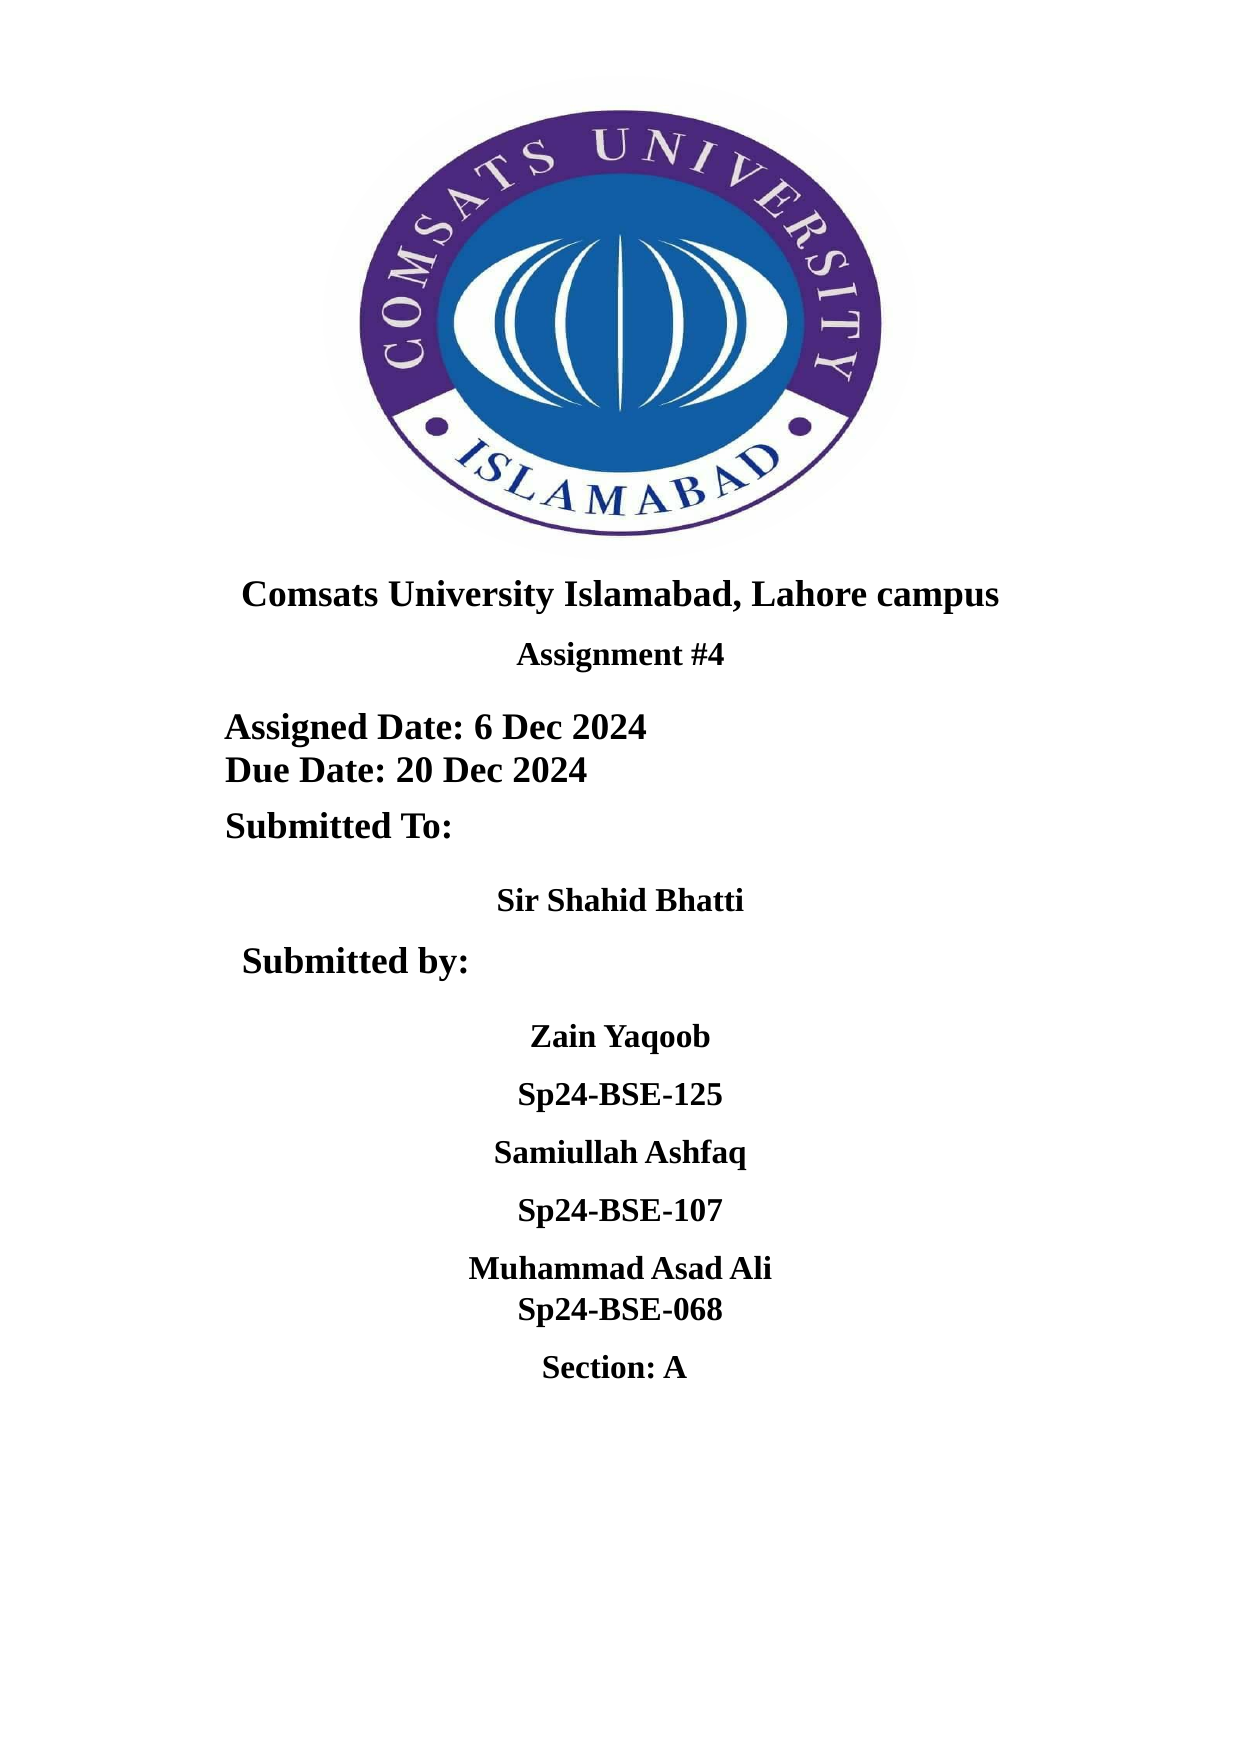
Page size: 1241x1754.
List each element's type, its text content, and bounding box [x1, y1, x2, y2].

text Sir Shahid Bhatti [75, 881, 1165, 919]
picture [323, 76, 917, 560]
text Submitted To: [75, 803, 1165, 847]
text Zain Yaqoob [75, 1016, 1165, 1054]
text Section: A [75, 1347, 1165, 1386]
text Assignment #4 [75, 635, 1165, 673]
text Due Date: 20 Dec 2024 [75, 748, 1165, 791]
text Submitted by: [75, 939, 1165, 982]
text Sp24-BSE-125 [75, 1074, 1165, 1112]
text Comsats University Islamabad, Lahore campus [75, 571, 1165, 614]
text Sp24-BSE-107 [75, 1190, 1165, 1228]
text Assigned Date: 6 Dec 2024 [75, 705, 1165, 748]
text Samiullah Ashfaq [75, 1132, 1165, 1170]
text Muhammad Asad Ali Sp24-BSE-068 [75, 1248, 1165, 1328]
